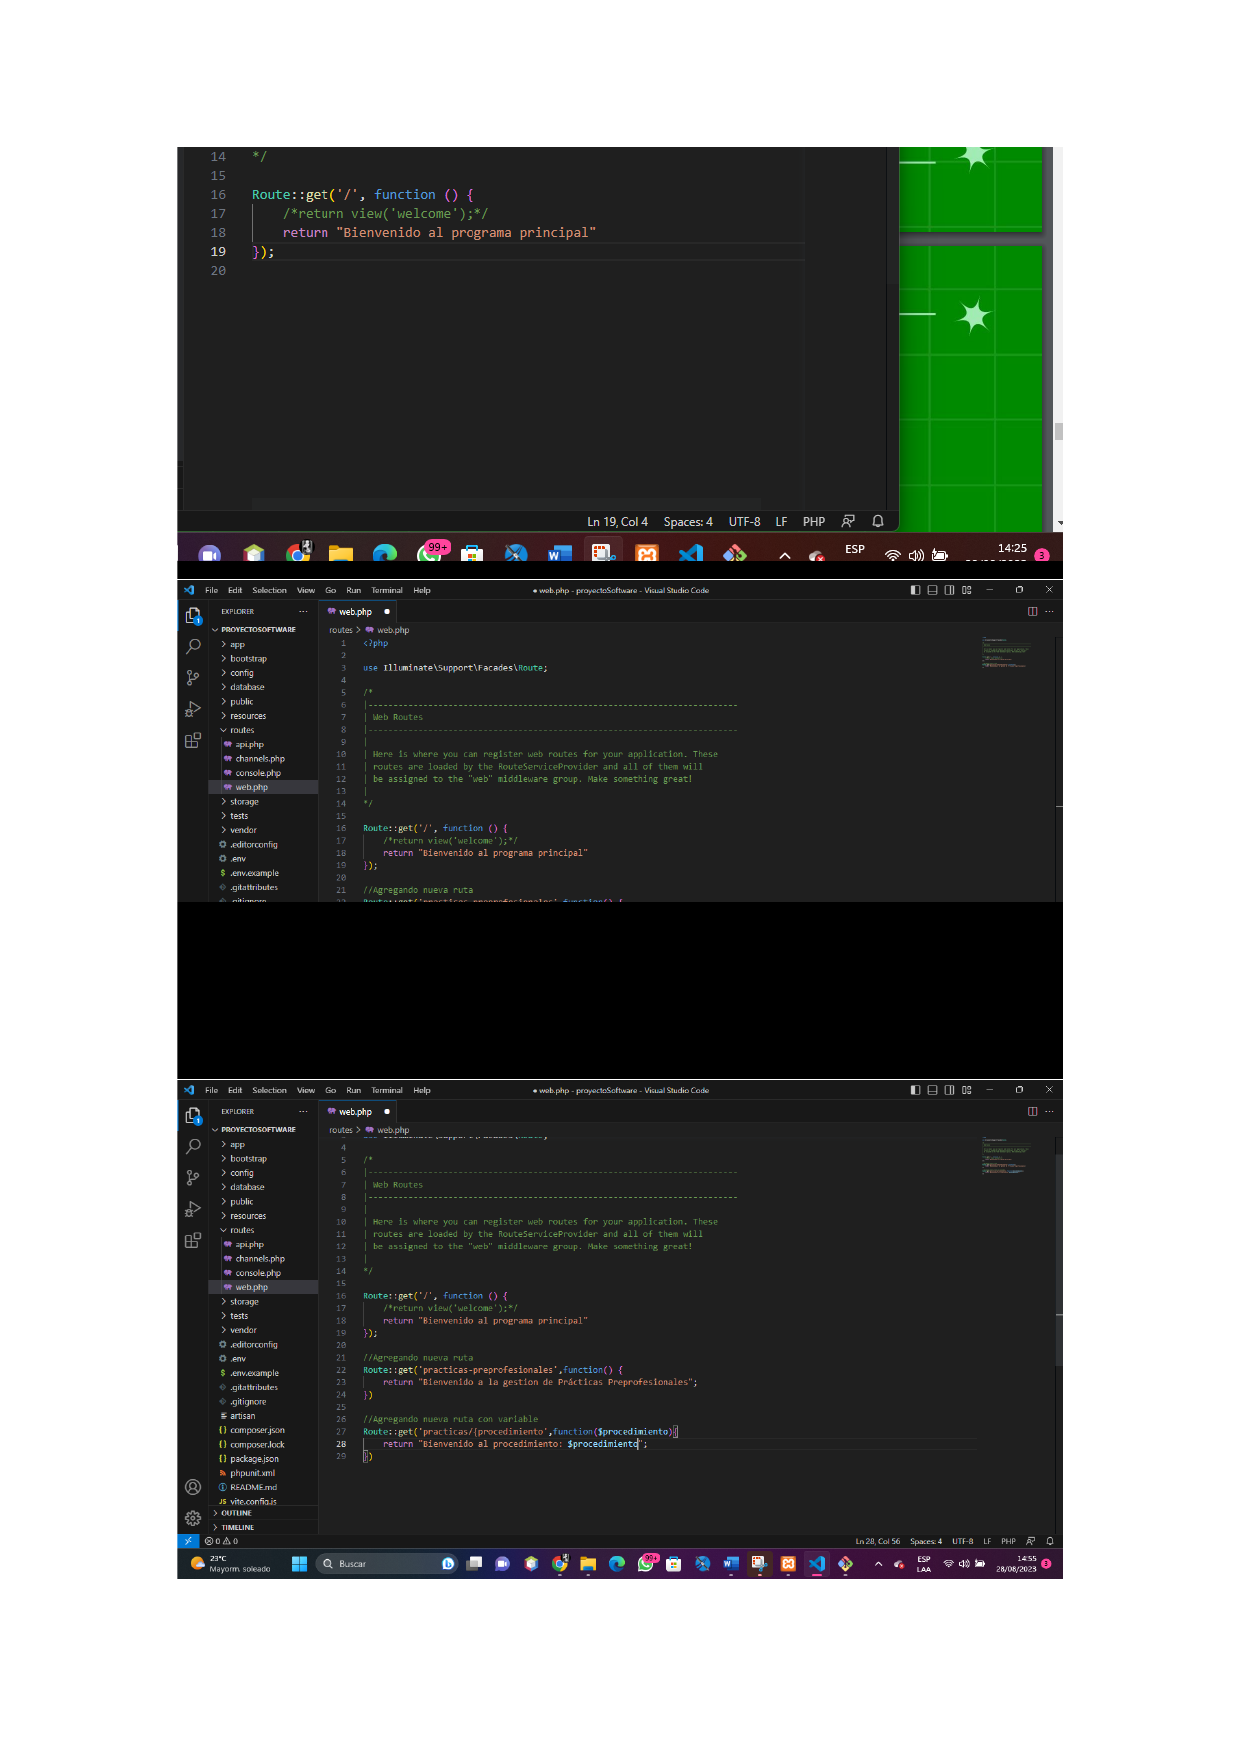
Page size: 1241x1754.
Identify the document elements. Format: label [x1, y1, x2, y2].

picture [177, 580, 1063, 1079]
picture [177, 1080, 1063, 1579]
picture [177, 147, 1063, 579]
